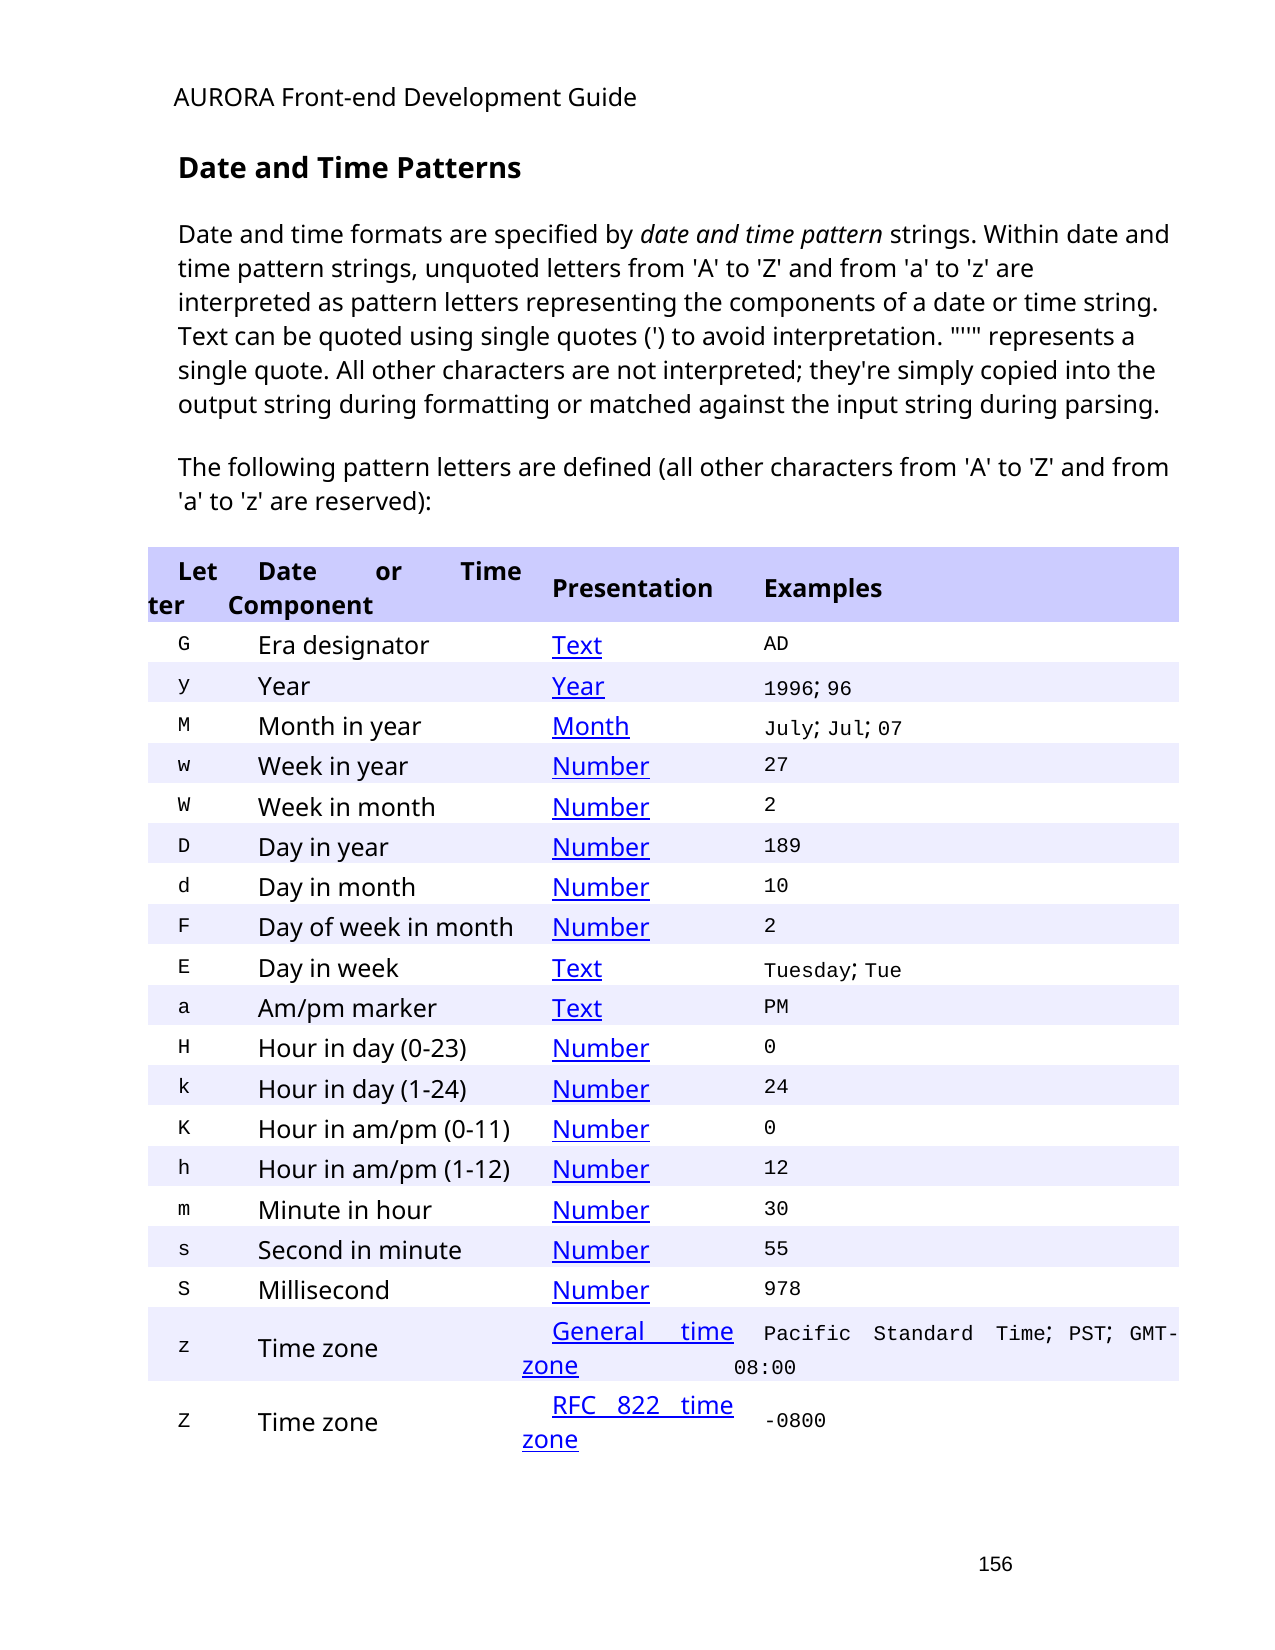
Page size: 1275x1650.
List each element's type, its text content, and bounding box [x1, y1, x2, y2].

subtitle Date and Time Patterns [148, 148, 1170, 187]
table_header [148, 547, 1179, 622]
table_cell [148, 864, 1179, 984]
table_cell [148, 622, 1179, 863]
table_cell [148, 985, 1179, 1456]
text The following pattern letters are defined (all other characters from 'A' to 'Z' and from 'a' to 'z' are reserved): [178, 450, 1170, 518]
text Date and time formats are specified by date and time pattern strings. Within date and time pattern strings, unquoted letters from 'A' to 'Z' and from 'a' to 'z' are interpreted as pattern letters representing the components of a date or time string. Text can be quoted using single quotes (') to avoid interpretation. "''" represents a single quote. All other characters are not interpreted; they're simply copied into the output string during formatting or matched against the input string during parsing. [178, 216, 1170, 421]
